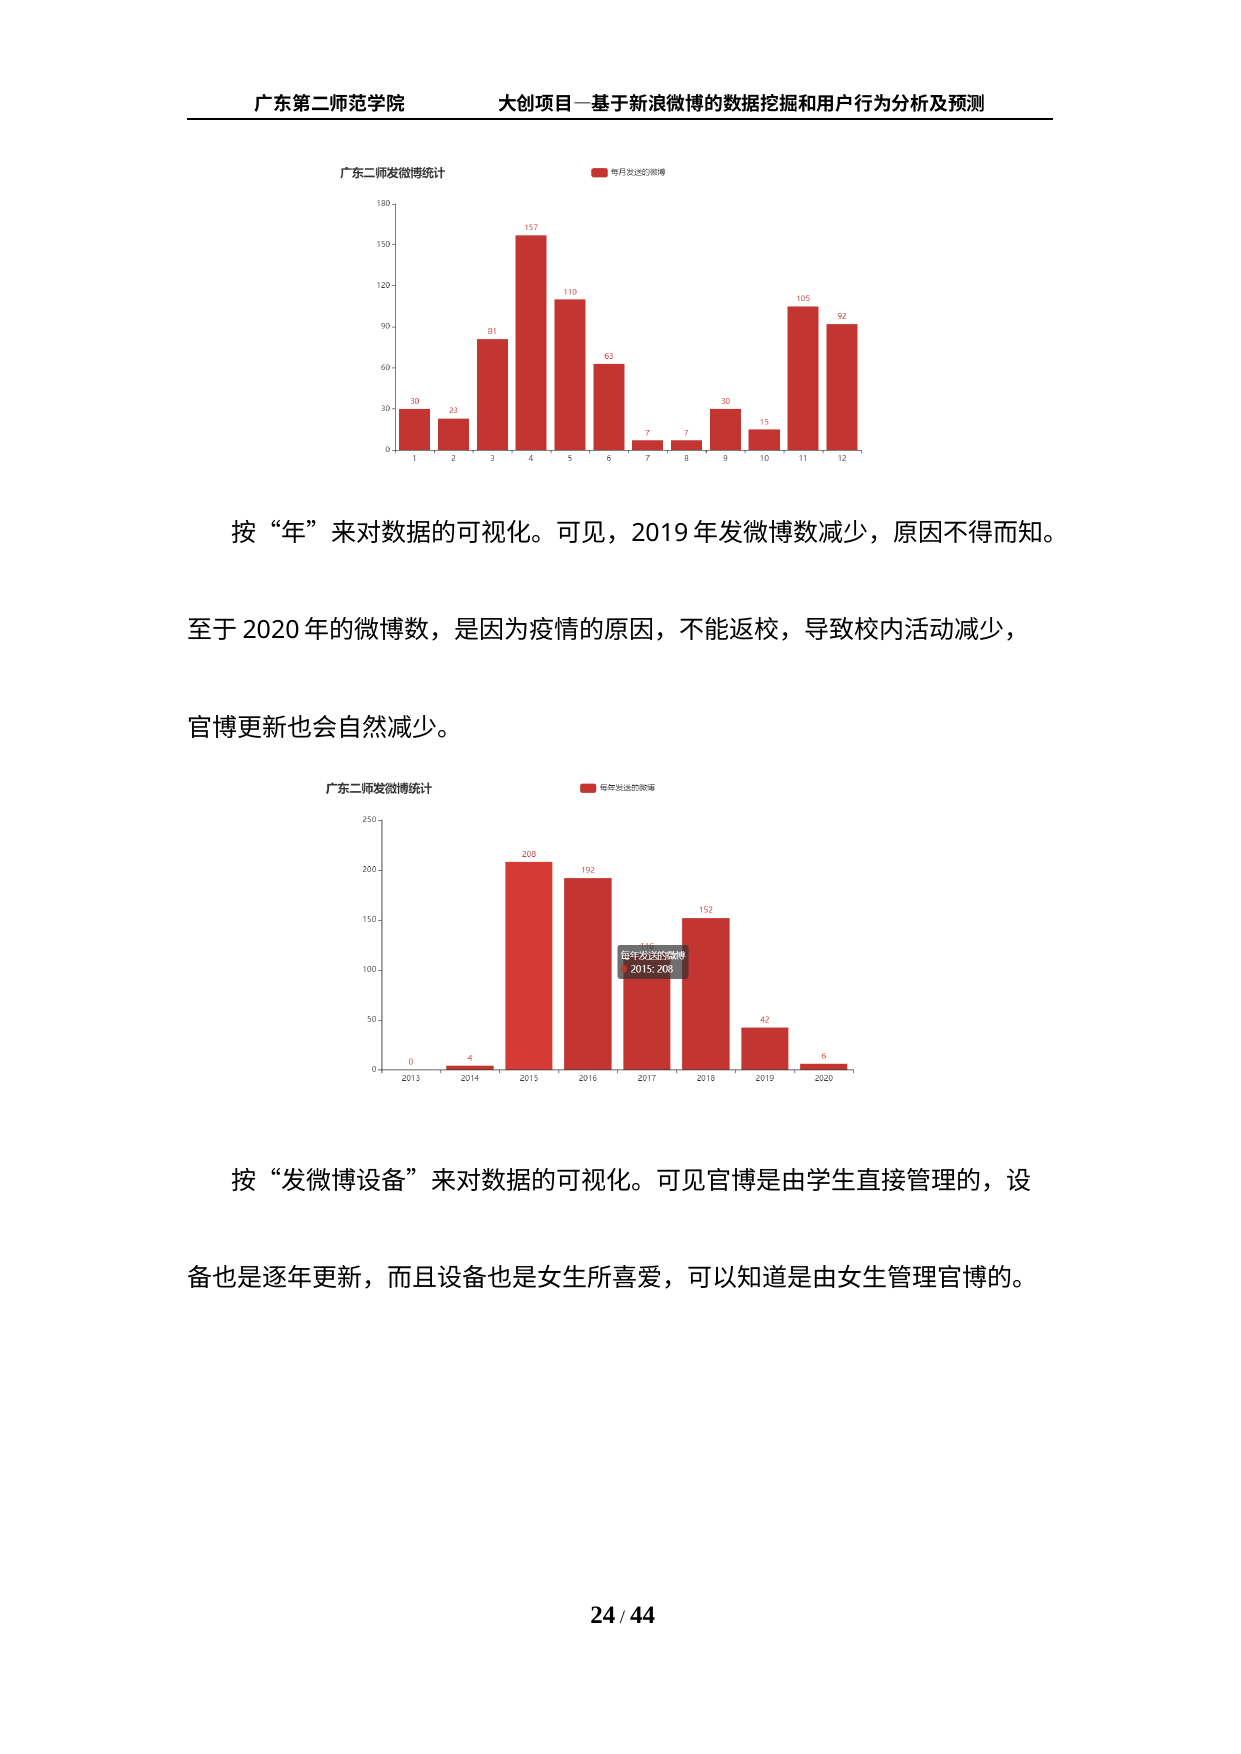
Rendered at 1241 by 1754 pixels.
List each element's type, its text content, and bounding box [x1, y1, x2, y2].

text 按“发微博设备”来对数据的可视化。可见官博是由学生直接管理的，设备也是逐年更新，而且设备也是女生所喜爱，可以知道是由女生管理官博的。 [187, 1146, 1053, 1308]
picture [332, 160, 908, 472]
text 按“年”来对数据的可视化。可见，2019年发微博数减少，原因不得而知。至于2020年的微博数，是因为疫情的原因，不能返校，导致校内活动减少，官博更新也会自然减少。 [187, 498, 1053, 758]
picture [317, 775, 923, 1101]
